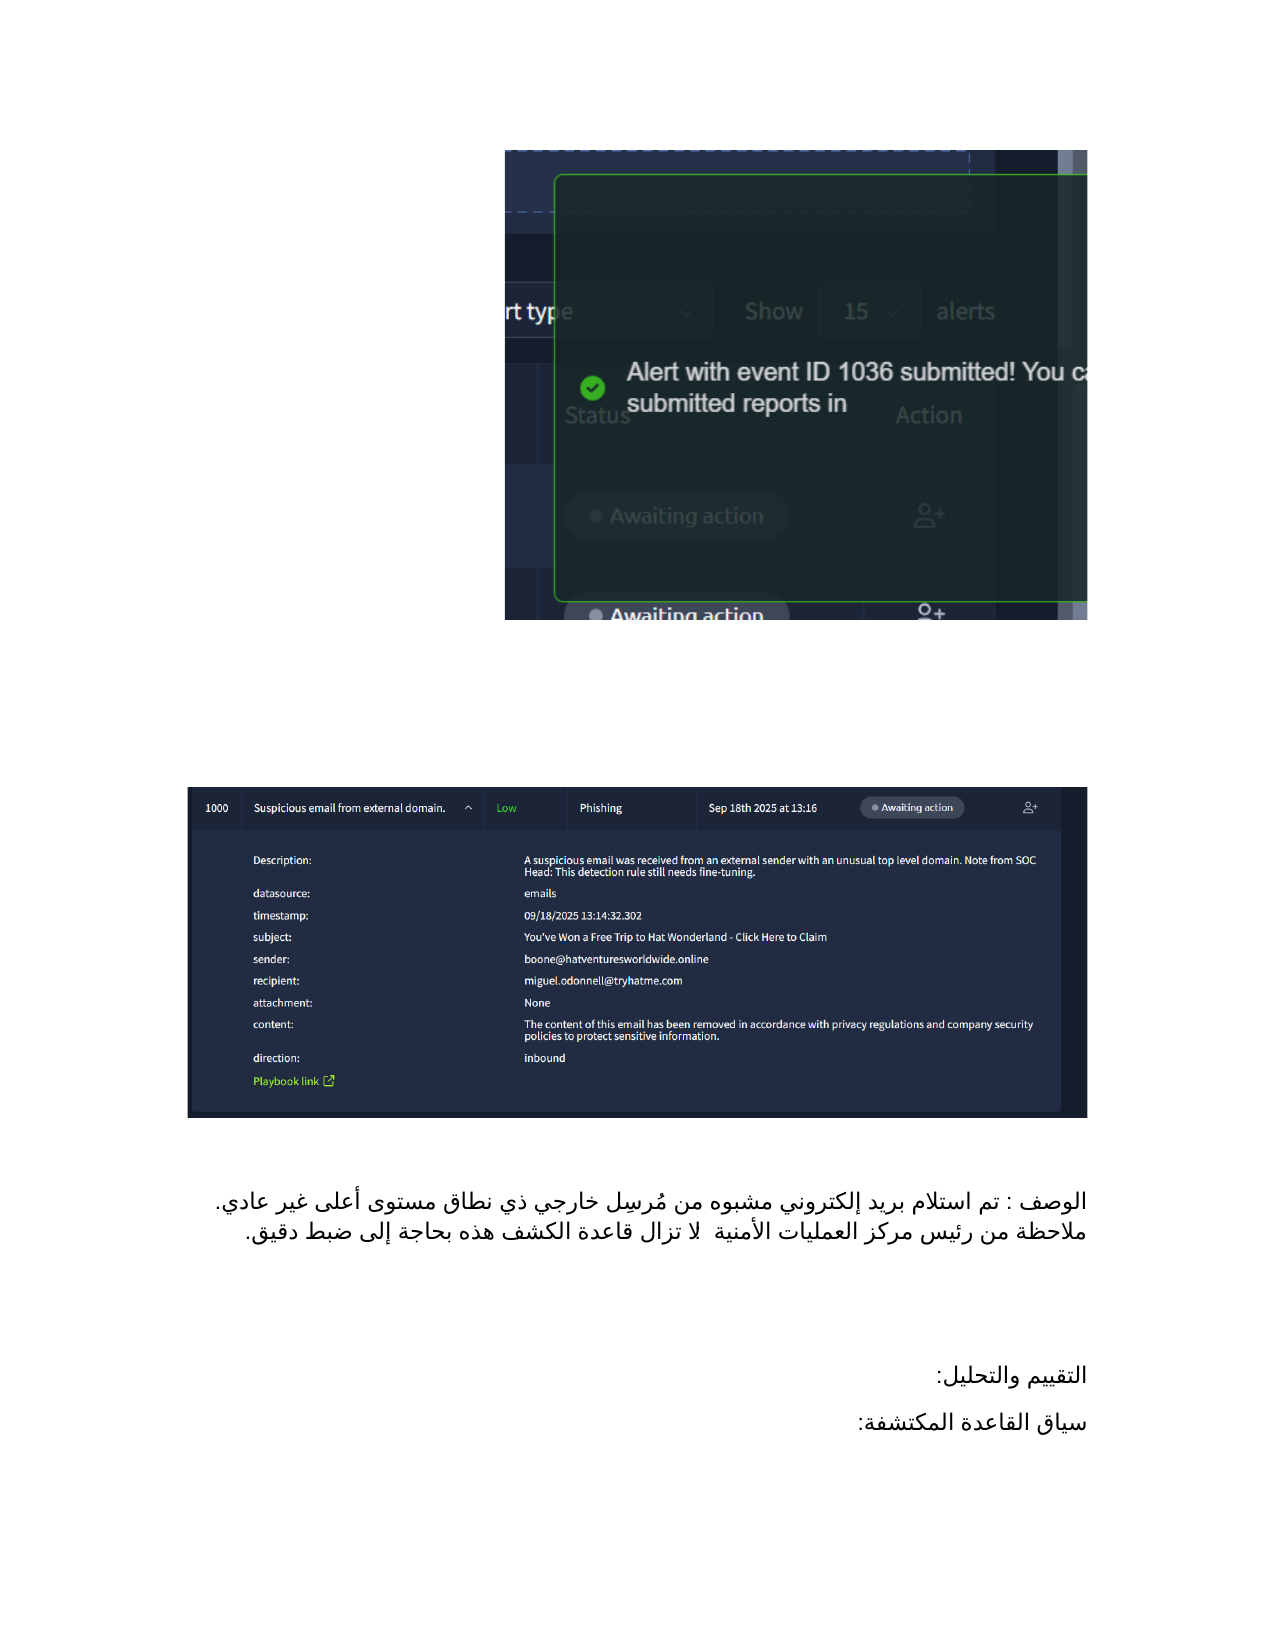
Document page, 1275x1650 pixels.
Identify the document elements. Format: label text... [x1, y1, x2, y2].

text التقييم والتحليل: [187, 1362, 1087, 1389]
picture [187, 787, 1088, 1118]
picture [504, 150, 1088, 620]
text الوصف : تم استلام بريد إلكتروني مشبوه من مُرسِل خارجي ذي نطاق مستوى أعلى غير عادي. ملاحظة من رئيس مركز العمليات الأمنية: لا تزال قاعدة الكشف هذه بحاجة إلى ضبط دقيق. [187, 1188, 1087, 1244]
text سياق القاعدة المكتشفة: [187, 1409, 1087, 1436]
